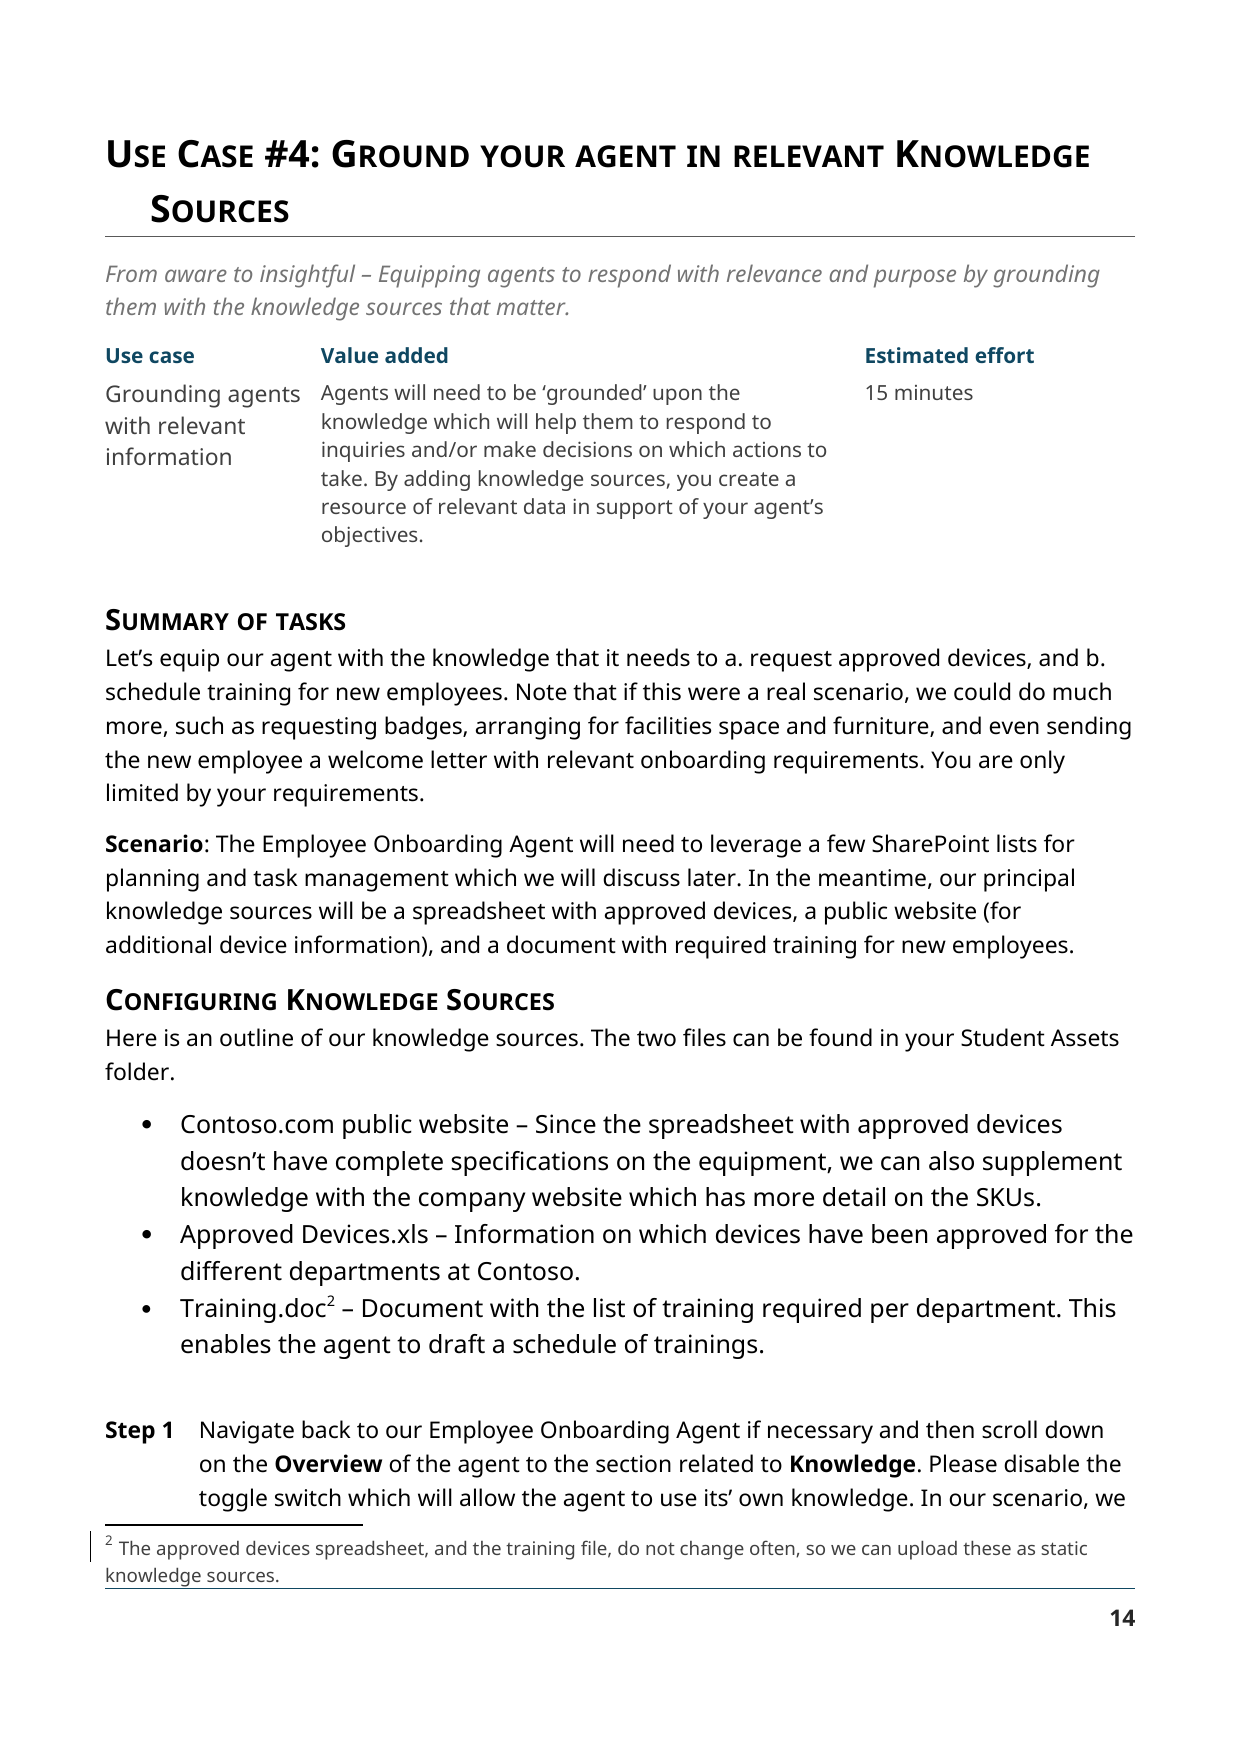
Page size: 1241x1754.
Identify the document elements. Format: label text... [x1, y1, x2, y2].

table_cell Grounding agents with relevant information [105, 379, 321, 549]
table_header Estimated effort [864, 342, 1145, 378]
subtitle Configuring Knowledge Sources [105, 979, 1135, 1019]
subtitle Summary of tasks [105, 599, 1135, 639]
table_cell Agents will need to be ‘grounded’ upon the knowledge which will help them to respond to inquiries and/or make decisions on which actions to take. By adding knowledge sources, you create a resource of relevant data in support of your agent’s objectives. [321, 379, 864, 549]
text Scenario: The Employee Onboarding Agent will need to leverage a few SharePoint lists for planning and task management which we will discuss later. In the meantime, our principal knowledge sources will be a spreadsheet with approved devices, a public website (for additional device information), and a document with required training for new employees. [105, 828, 1135, 960]
table_header Value added [321, 342, 864, 378]
table_header Use case [105, 342, 321, 378]
subtitle Use Case #4: Ground your agent in relevant Knowledge Sources [105, 127, 1135, 236]
text From aware to insightful – Equipping agents to respond with relevance and purpose by grounding them with the knowledge sources that matter. [105, 257, 1135, 322]
list Training.doc – Document with the list of training required per department. This enables the agent to draft a schedule of trainings. [142, 1290, 1135, 1395]
table_cell 15 minutes [864, 379, 1145, 549]
list Contoso.com public website – Since the spreadsheet with approved devices doesn’t have complete specifications on the equipment, we can also supplement knowledge with the company website which has more detail on the SKUs. [142, 1106, 1135, 1214]
list Approved Devices.xls – Information on which devices have been approved for the different departments at Contoso. [142, 1217, 1135, 1287]
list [105, 1414, 1135, 1513]
text Let’s equip our agent with the knowledge that it needs to a. request approved devices, and b. schedule training for new employees. Note that if this were a real scenario, we could do much more, such as requesting badges, arranging for facilities space and furniture, and even sending the new employee a welcome letter with relevant onboarding requirements. You are only limited by your requirements. [105, 642, 1135, 808]
text Here is an outline of our knowledge sources. The two files can be found in your Student Assets folder. [105, 1022, 1135, 1087]
